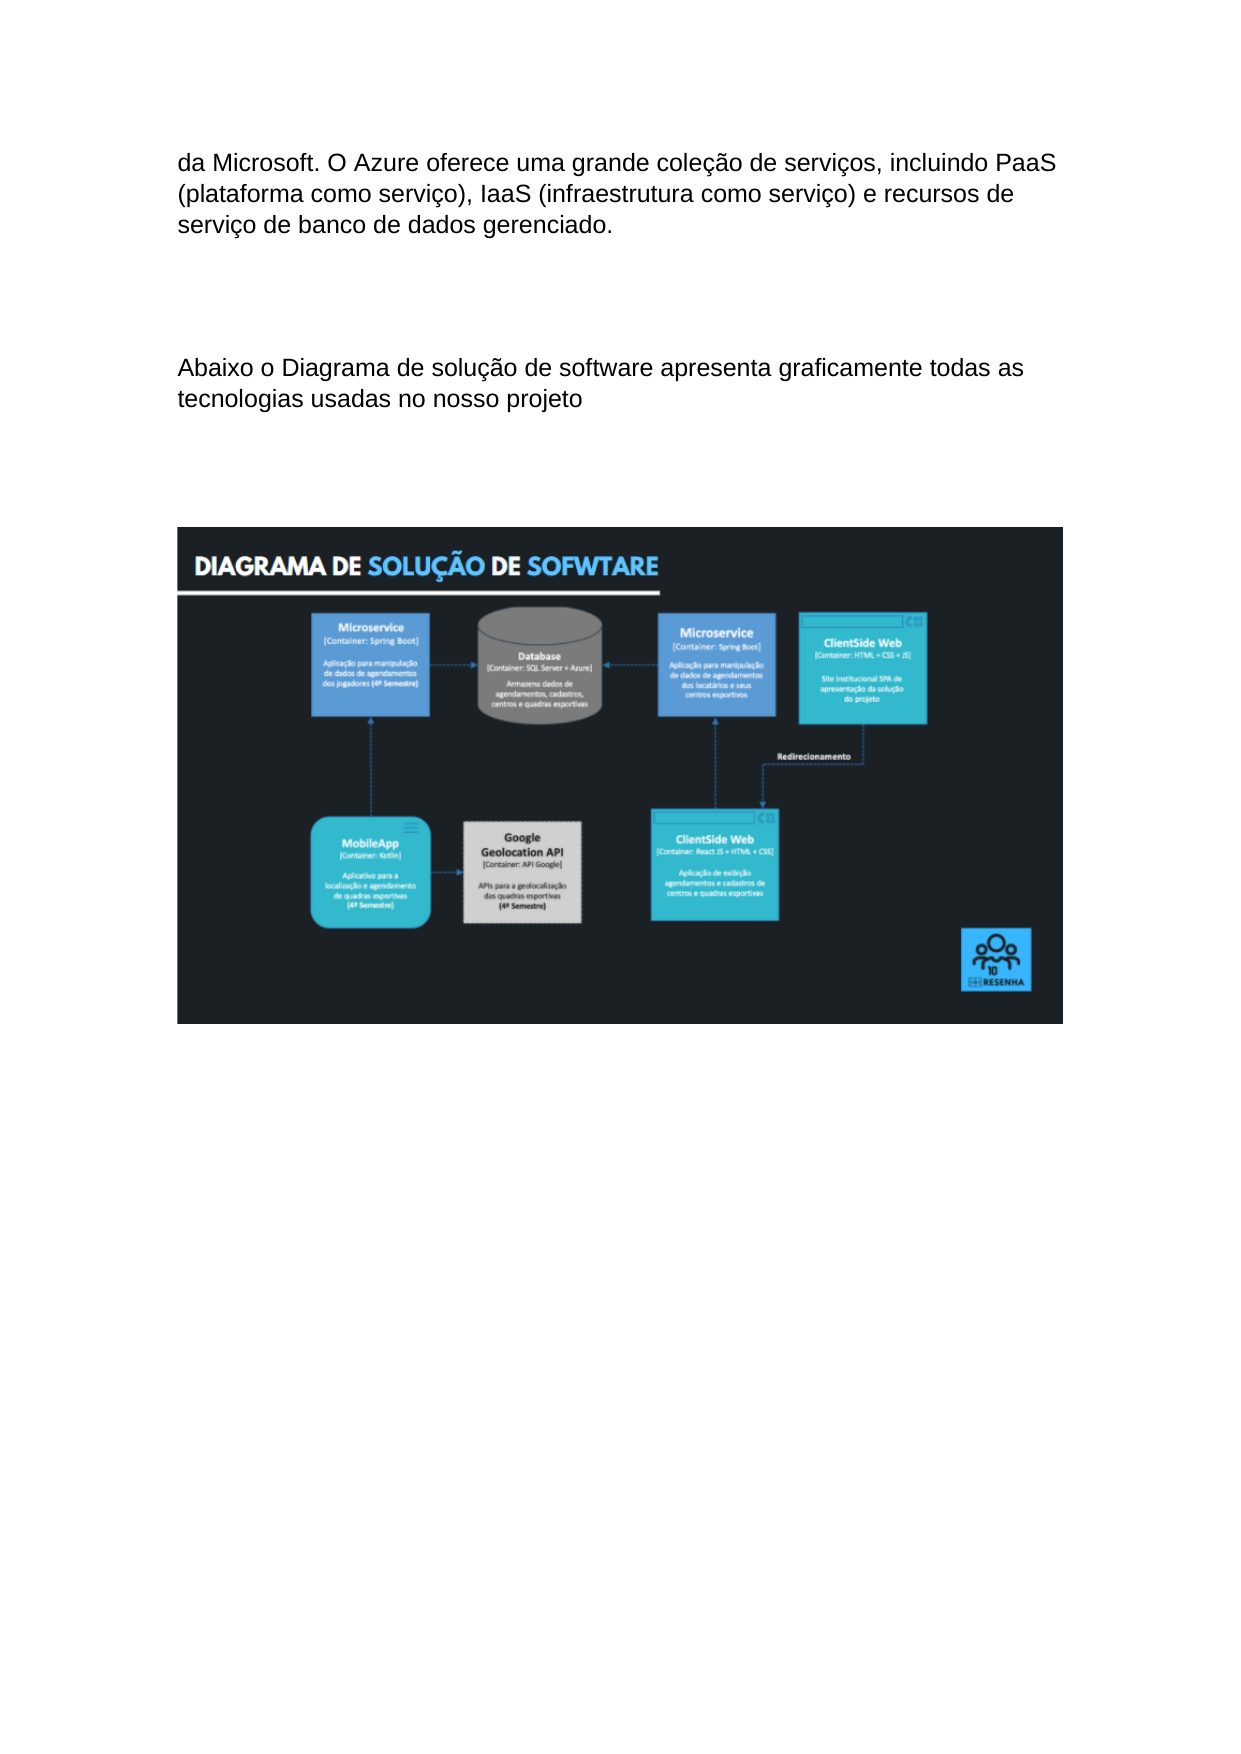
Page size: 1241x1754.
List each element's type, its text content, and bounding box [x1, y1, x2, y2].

text Abaixo o Diagrama de solução de software apresenta graficamente todas as tecnologias usadas no nosso projeto [177, 353, 1063, 413]
picture [177, 527, 1063, 1024]
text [177, 148, 1063, 238]
